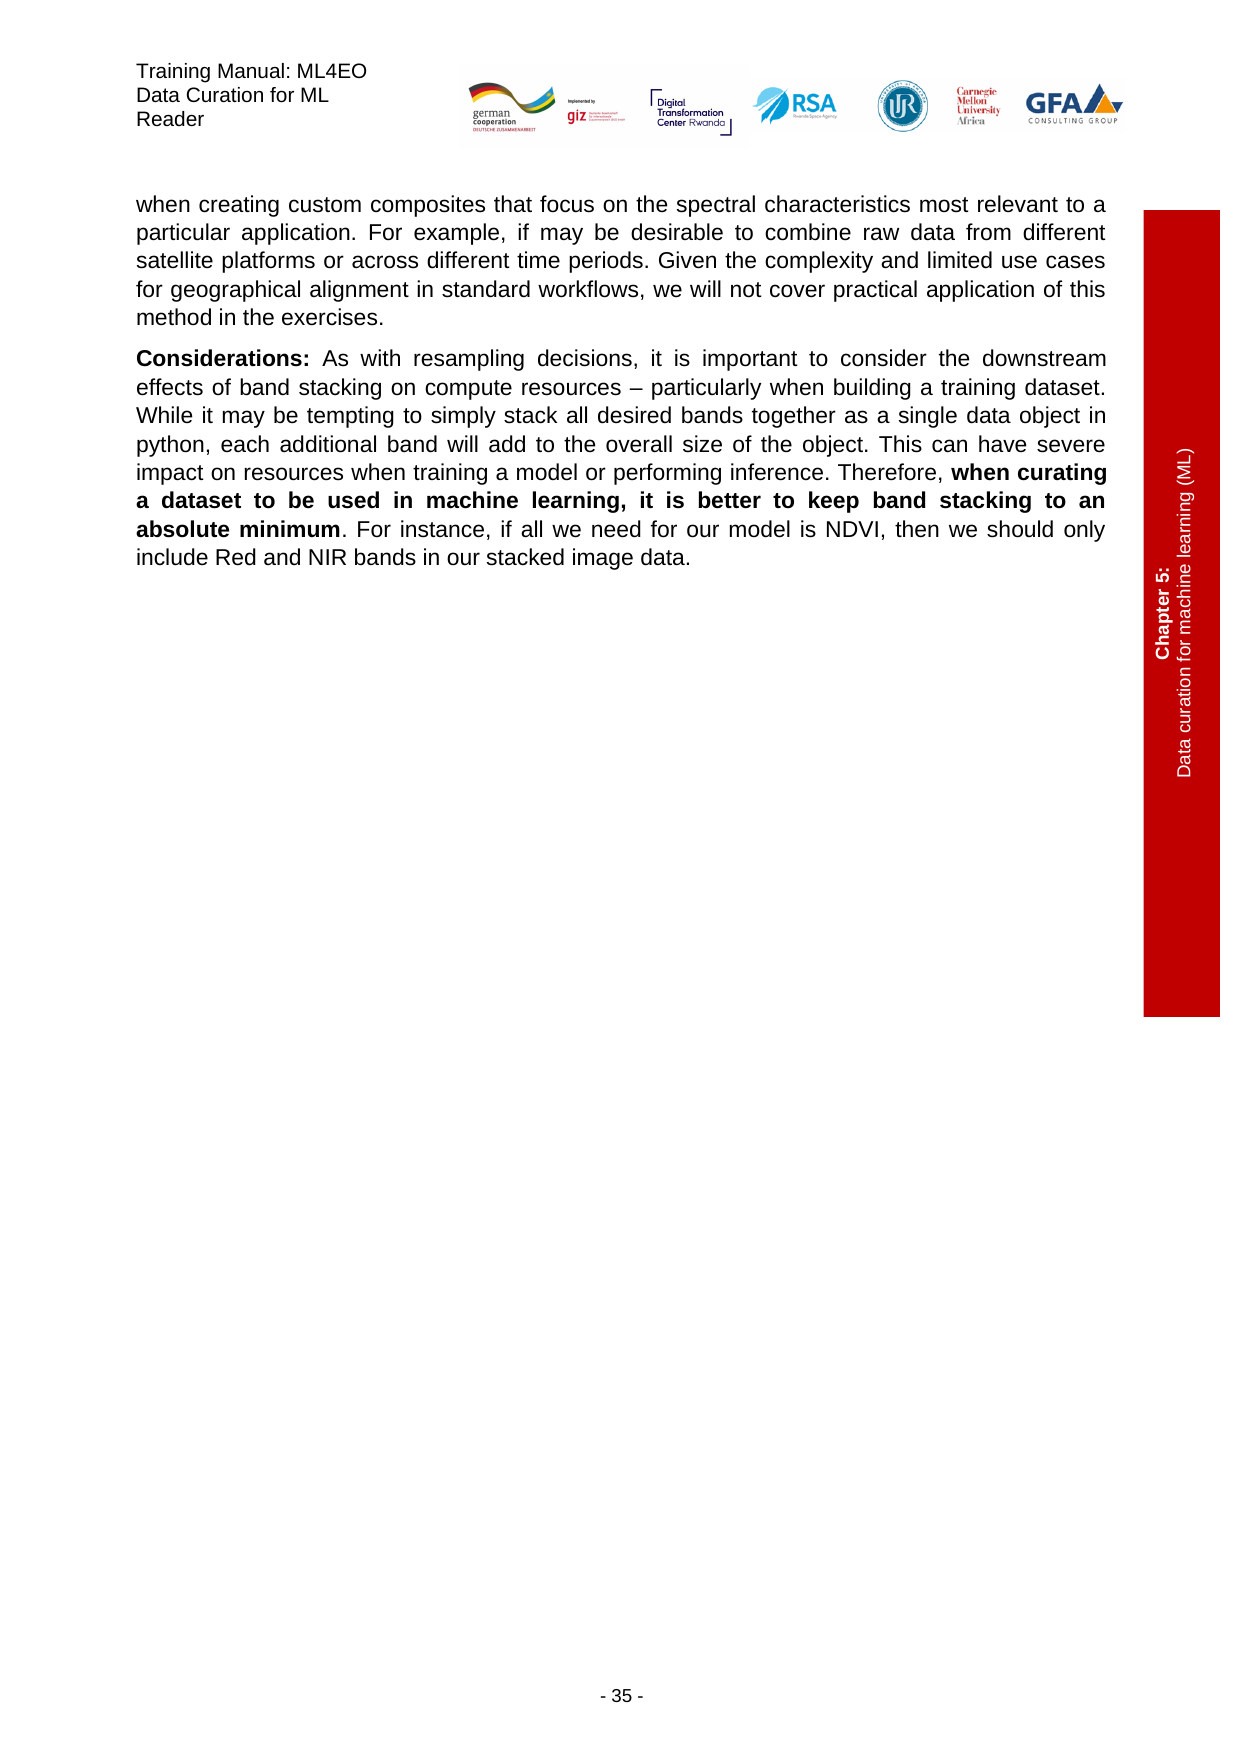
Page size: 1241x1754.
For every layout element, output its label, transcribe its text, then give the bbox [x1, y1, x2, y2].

picture [459, 63, 1125, 148]
text Considerations: As with resampling decisions, it is important to consider the downstream effects of band stacking on compute resources – particularly when building a training dataset. While it may be tempting to simply stack all desired bands together as a single data object in python, each additional band will add to the overall size of the object. This can have severe impact on resources when training a model or performing inference. Therefore, when curating a dataset to be used in machine learning, it is better to keep band stacking to an absolute minimum. For instance, if all we need for our model is NDVI, then we should only include Red and NIR bands in our stacked image data. [136, 345, 1107, 571]
